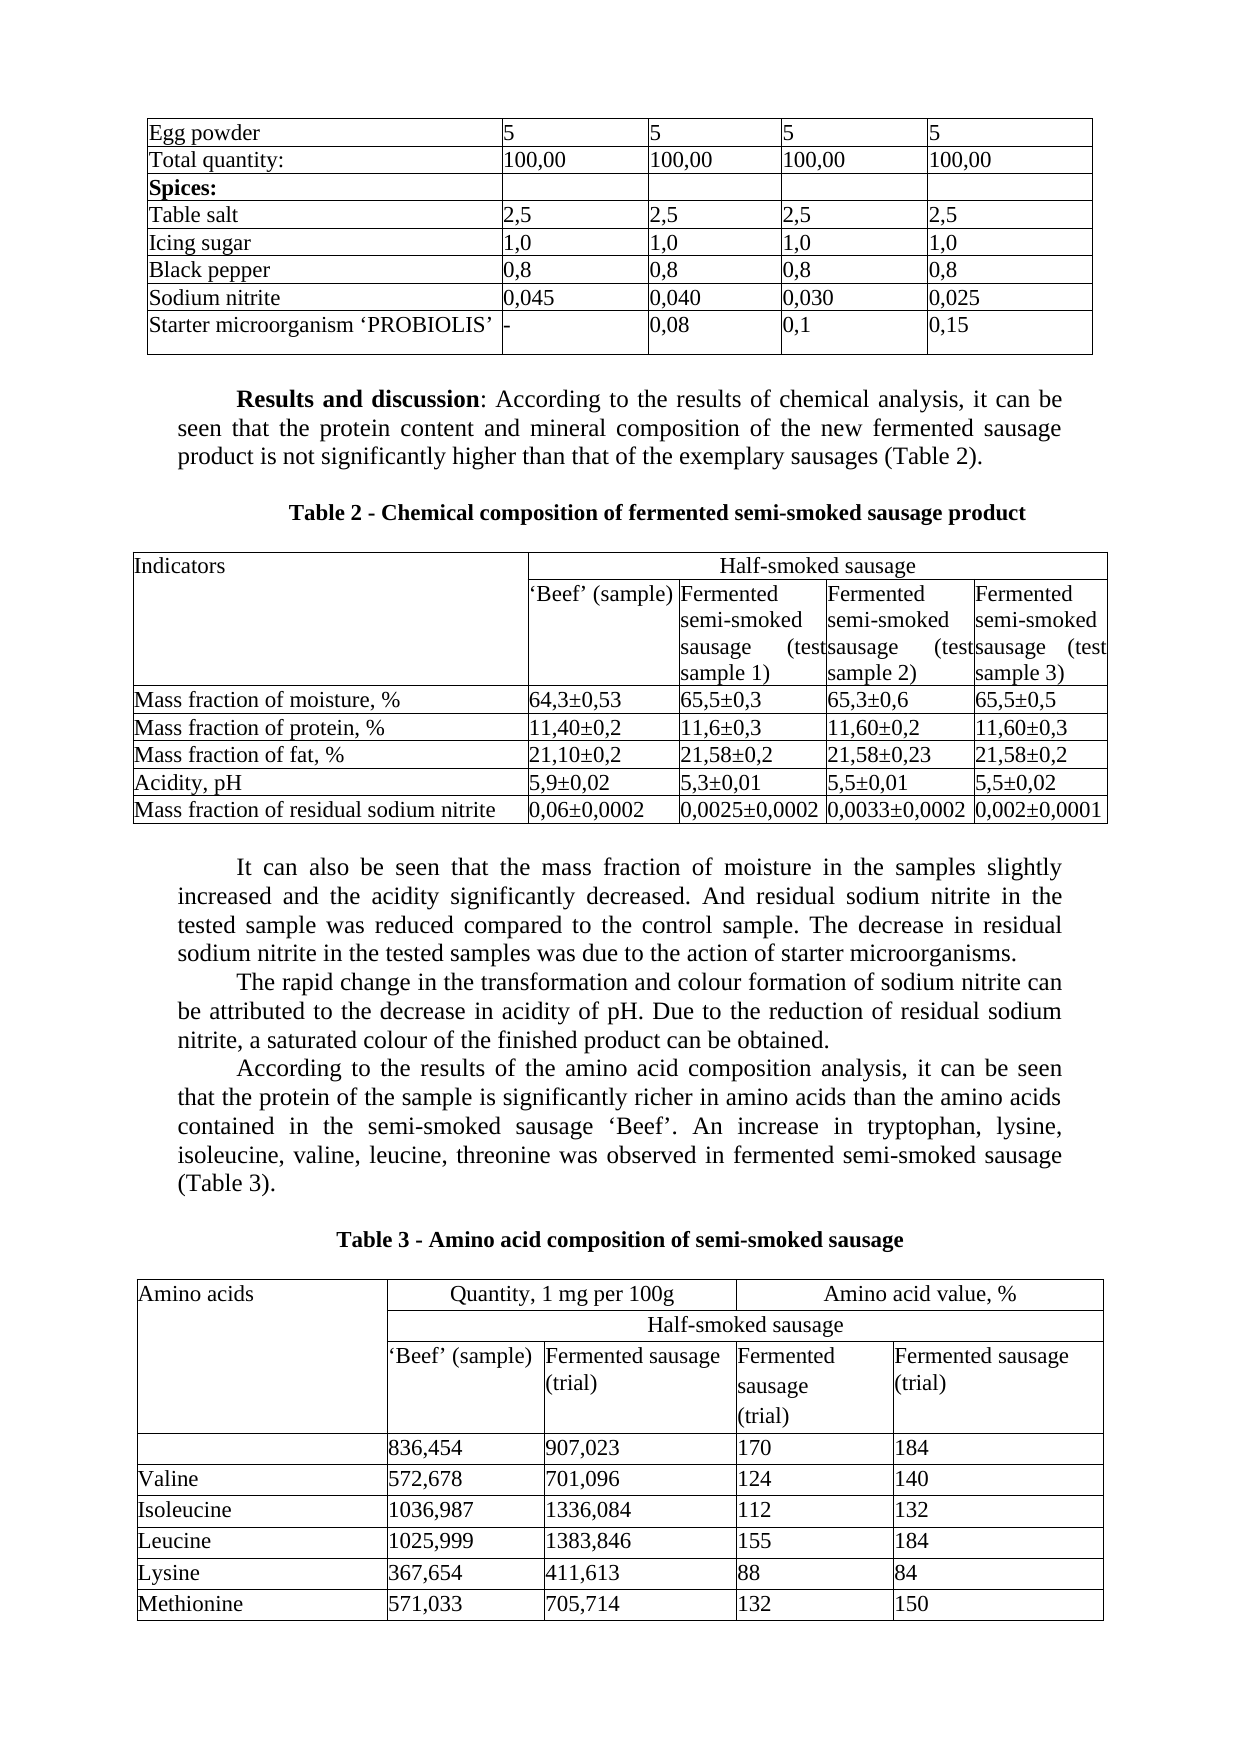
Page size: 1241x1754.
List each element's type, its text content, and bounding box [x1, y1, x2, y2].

table_cell 1,0 [503, 229, 648, 255]
table_cell 5,9±0,02 [529, 769, 679, 795]
table_cell 184 [894, 1434, 1103, 1464]
table_cell 88 [737, 1559, 893, 1589]
table_cell Half-smoked sausage [388, 1311, 1103, 1341]
text The rapid change in the transformation and colour formation of sodium nitrite can be attributed to the decrease in acidity of pH. Due to the reduction of residual sodium nitrite, a saturated colour of the finished product can be obtained. [177, 967, 1063, 1053]
table_cell 5,5±0,01 [827, 769, 974, 795]
table_cell 65,5±0,5 [975, 686, 1107, 713]
table_cell 170 [737, 1434, 893, 1464]
table_cell Fermented sausage (trial) [545, 1342, 736, 1433]
table_cell [928, 174, 1092, 200]
table_cell 1,0 [928, 229, 1092, 255]
table_header Amino acids [138, 1280, 387, 1433]
table_cell 0,08 [649, 311, 781, 354]
table_cell 0,8 [503, 256, 648, 282]
text According to the results of the amino acid composition analysis, it can be seen that the protein of the sample is significantly richer in amino acids than the amino acids contained in the semi-smoked sausage ‘Beef’. An increase in tryptophan, lysine, isoleucine, valine, leucine, threonine was observed in fermented semi-smoked sausage (Table 3). [177, 1053, 1063, 1197]
table_cell 0,8 [782, 256, 927, 282]
table_cell Leucine [138, 1528, 387, 1558]
table_cell Methionine [138, 1590, 387, 1620]
table_cell 0,002±0,0001 [975, 796, 1107, 822]
text Table 2 - Chemical composition of fermented semi-smoked sausage product [177, 499, 1063, 525]
table_cell 100,00 [928, 147, 1092, 173]
table_cell Valine [138, 1465, 387, 1495]
table_cell Lysine [138, 1559, 387, 1589]
text It can also be seen that the mass fraction of moisture in the samples slightly increased and the acidity significantly decreased. And residual sodium nitrite in the tested sample was reduced compared to the control sample. The decrease in residual sodium nitrite in the tested samples was due to the action of starter microorganisms. [177, 852, 1063, 967]
table_cell 0,8 [928, 256, 1092, 282]
table_cell 0,0033±0,0002 [827, 796, 974, 822]
table_cell Icing sugar [148, 229, 502, 255]
table_cell 0,15 [928, 311, 1092, 354]
table_cell 5 [503, 119, 648, 146]
table_cell 2,5 [928, 201, 1092, 228]
table_header Half-smoked sausage [529, 553, 1107, 579]
table_cell Acidity, pH [134, 769, 528, 795]
table_cell 701,096 [545, 1465, 736, 1495]
table_cell Fermented semi-smoked sausage (test sample 3) [975, 580, 1107, 685]
table_cell Mass fraction of residual sodium nitrite [134, 796, 528, 822]
table_cell 100,00 [503, 147, 648, 173]
table_cell 65,3±0,6 [827, 686, 974, 713]
table_cell - [503, 311, 648, 354]
table_cell 1383,846 [545, 1528, 736, 1558]
table_cell 21,10±0,2 [529, 741, 679, 768]
table_cell 0,030 [782, 284, 927, 310]
table_cell 2,5 [782, 201, 927, 228]
text Results and discussion: According to the results of chemical analysis, it can be seen that the protein content and mineral composition of the new fermented sausage product is not significantly higher than that of the exemplary sausages (Table 2). [177, 384, 1063, 470]
table_cell 132 [894, 1496, 1103, 1527]
table_cell 0,1 [782, 311, 927, 354]
table_cell 124 [737, 1465, 893, 1495]
table_cell Mass fraction of moisture, % [134, 686, 528, 713]
table_cell Mass fraction of protein, % [134, 714, 528, 740]
table_header Indicators [134, 553, 528, 685]
table_cell 5 [782, 119, 927, 146]
table_cell 21,58±0,23 [827, 741, 974, 768]
table_cell 5 [649, 119, 781, 146]
table_cell 64,3±0,53 [529, 686, 679, 713]
table_cell 571,033 [388, 1590, 544, 1620]
table_cell [782, 174, 927, 200]
table_cell Isoleucine [138, 1496, 387, 1527]
table_cell Black pepper [148, 256, 502, 282]
table_cell 5,5±0,02 [975, 769, 1107, 795]
table_cell 705,714 [545, 1590, 736, 1620]
table_cell 21,58±0,2 [680, 741, 826, 768]
table_cell 0,06±0,0002 [529, 796, 679, 822]
table_cell 367,654 [388, 1559, 544, 1589]
table_cell 184 [894, 1528, 1103, 1558]
table_cell 100,00 [782, 147, 927, 173]
table_cell 112 [737, 1496, 893, 1527]
table_cell ‘Beef’ (sample) [529, 580, 679, 685]
table_cell [138, 1434, 387, 1464]
table_header Amino acid value, % [737, 1280, 1103, 1310]
table_cell 0,0025±0,0002 [680, 796, 826, 822]
table_cell 11,60±0,2 [827, 714, 974, 740]
table_cell Sodium nitrite [148, 284, 502, 310]
table_cell Fermented semi-smoked sausage (test sample 2) [827, 580, 974, 685]
table_cell 1025,999 [388, 1528, 544, 1558]
table_cell Egg powder [148, 119, 502, 146]
table_cell 907,023 [545, 1434, 736, 1464]
table_cell 140 [894, 1465, 1103, 1495]
table_cell 21,58±0,2 [975, 741, 1107, 768]
table_cell 11,60±0,3 [975, 714, 1107, 740]
table_cell 1336,084 [545, 1496, 736, 1527]
table_cell 2,5 [649, 201, 781, 228]
table_cell 0,045 [503, 284, 648, 310]
table_cell [503, 174, 648, 200]
table_cell 2,5 [503, 201, 648, 228]
table_cell Mass fraction of fat, % [134, 741, 528, 768]
table_cell Spices: [148, 174, 502, 200]
table_cell 572,678 [388, 1465, 544, 1495]
table_cell 155 [737, 1528, 893, 1558]
table_cell 132 [737, 1590, 893, 1620]
table_cell Total quantity: [148, 147, 502, 173]
table_cell 84 [894, 1559, 1103, 1589]
table_cell 150 [894, 1590, 1103, 1620]
table_cell Fermented sausage (trial) [737, 1342, 893, 1433]
table_header Quantity, 1 mg per 100g [388, 1280, 736, 1310]
table_cell Fermented sausage (trial) [894, 1342, 1103, 1433]
table_cell 1,0 [649, 229, 781, 255]
table_cell 65,5±0,3 [680, 686, 826, 713]
table_cell 11,6±0,3 [680, 714, 826, 740]
table_cell Fermented semi-smoked sausage (test sample 1) [680, 580, 826, 685]
table_cell 5 [928, 119, 1092, 146]
table_cell 0,040 [649, 284, 781, 310]
table_cell ‘Beef’ (sample) [388, 1342, 544, 1433]
table_cell [649, 174, 781, 200]
text Table 3 - Amino acid composition of semi-smoked sausage [177, 1226, 1063, 1252]
table_cell 411,613 [545, 1559, 736, 1589]
table_cell 836,454 [388, 1434, 544, 1464]
table_cell 1036,987 [388, 1496, 544, 1527]
table_cell 1,0 [782, 229, 927, 255]
table_cell Starter microorganism ‘PROBIOLIS’ [148, 311, 502, 354]
table_cell Table salt [148, 201, 502, 228]
table_cell 100,00 [649, 147, 781, 173]
table_cell 0,025 [928, 284, 1092, 310]
table_cell 11,40±0,2 [529, 714, 679, 740]
table_cell 5,3±0,01 [680, 769, 826, 795]
table_cell 0,8 [649, 256, 781, 282]
